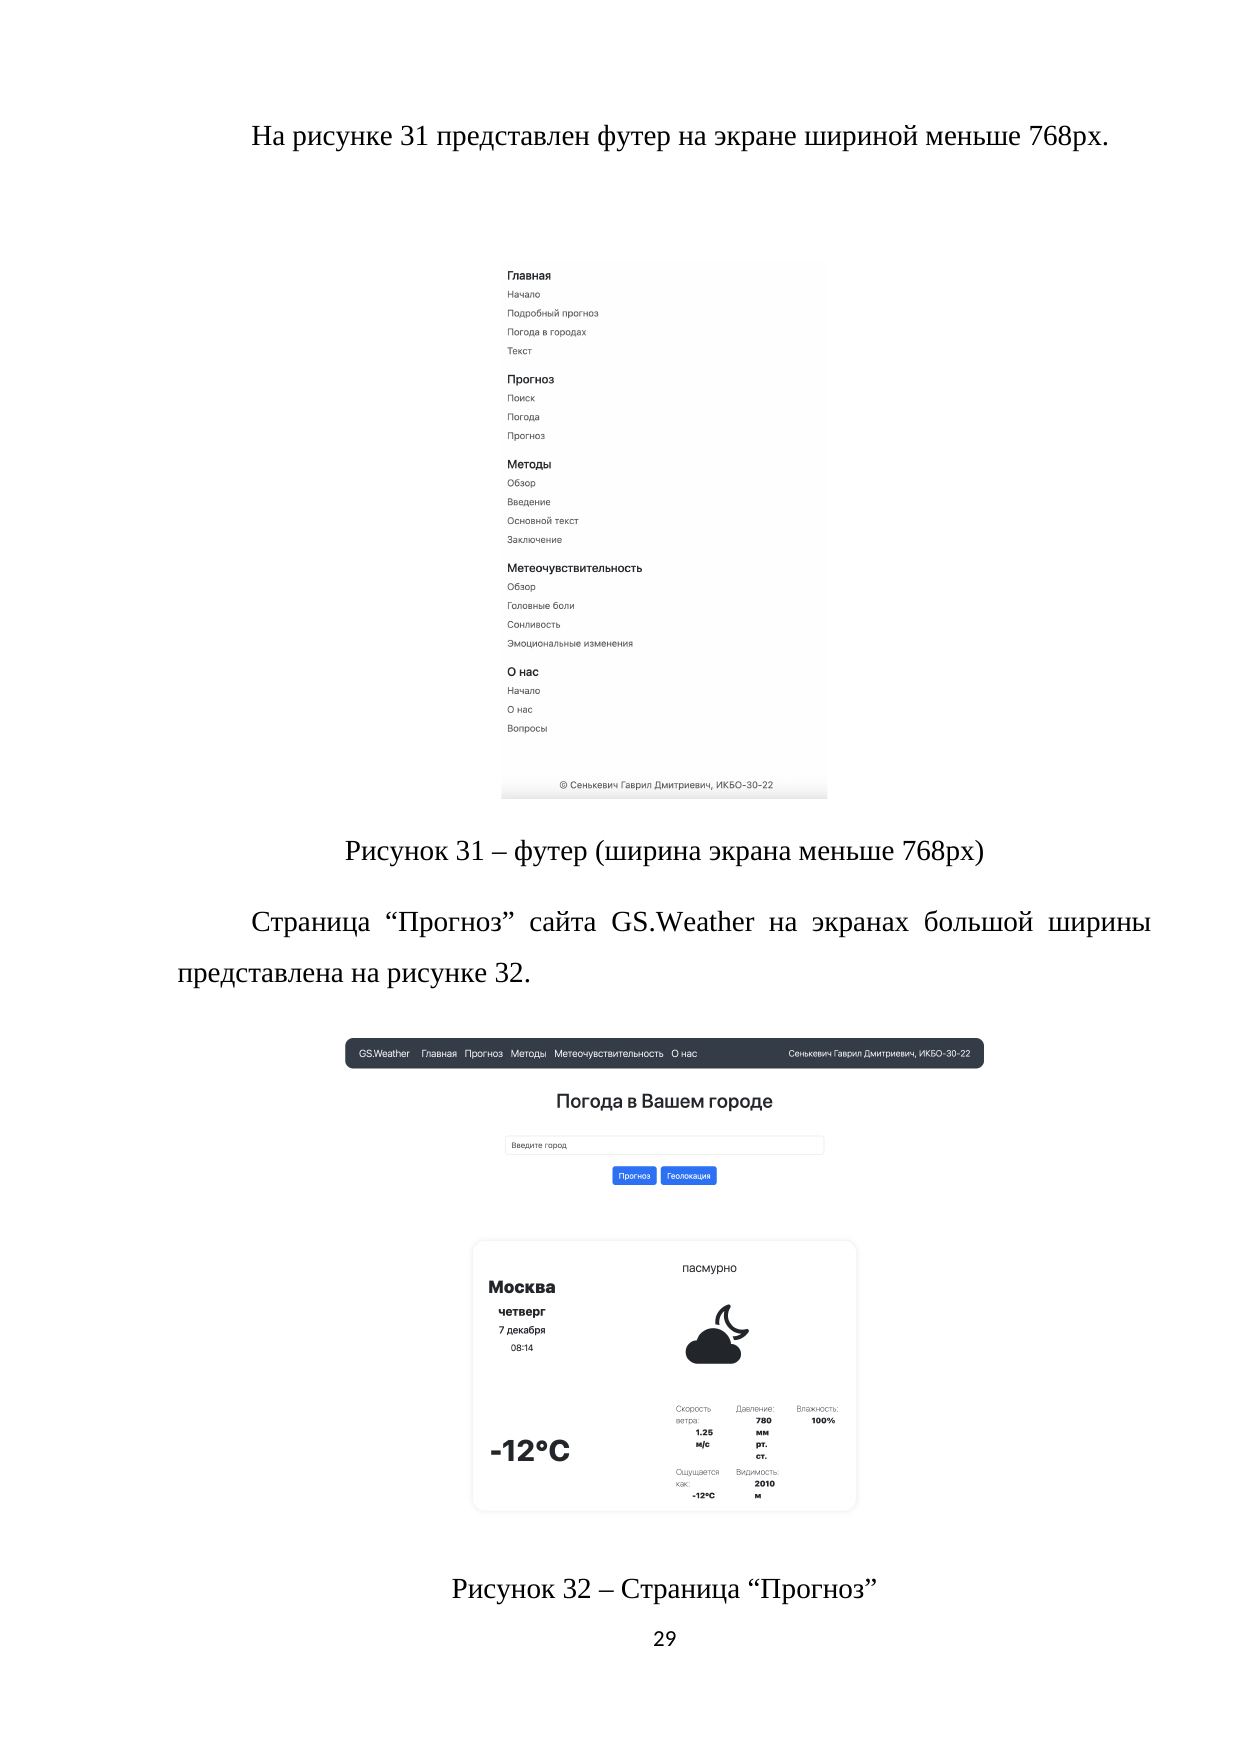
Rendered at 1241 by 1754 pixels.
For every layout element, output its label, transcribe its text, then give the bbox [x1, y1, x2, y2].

picture [501, 260, 828, 799]
picture [223, 1026, 1106, 1537]
list Рисунок 32 – Страница “Прогноз” [177, 1571, 1152, 1604]
text На рисунке 31 представлен футер на экране шириной меньше 768px. [177, 118, 1152, 152]
text Страница “Прогноз” сайта GS.Weather на экранах большой ширины представлена на рисунке 32. [177, 904, 1152, 988]
list Рисунок 31 – футер (ширина экрана меньше 768px) [177, 833, 1152, 867]
